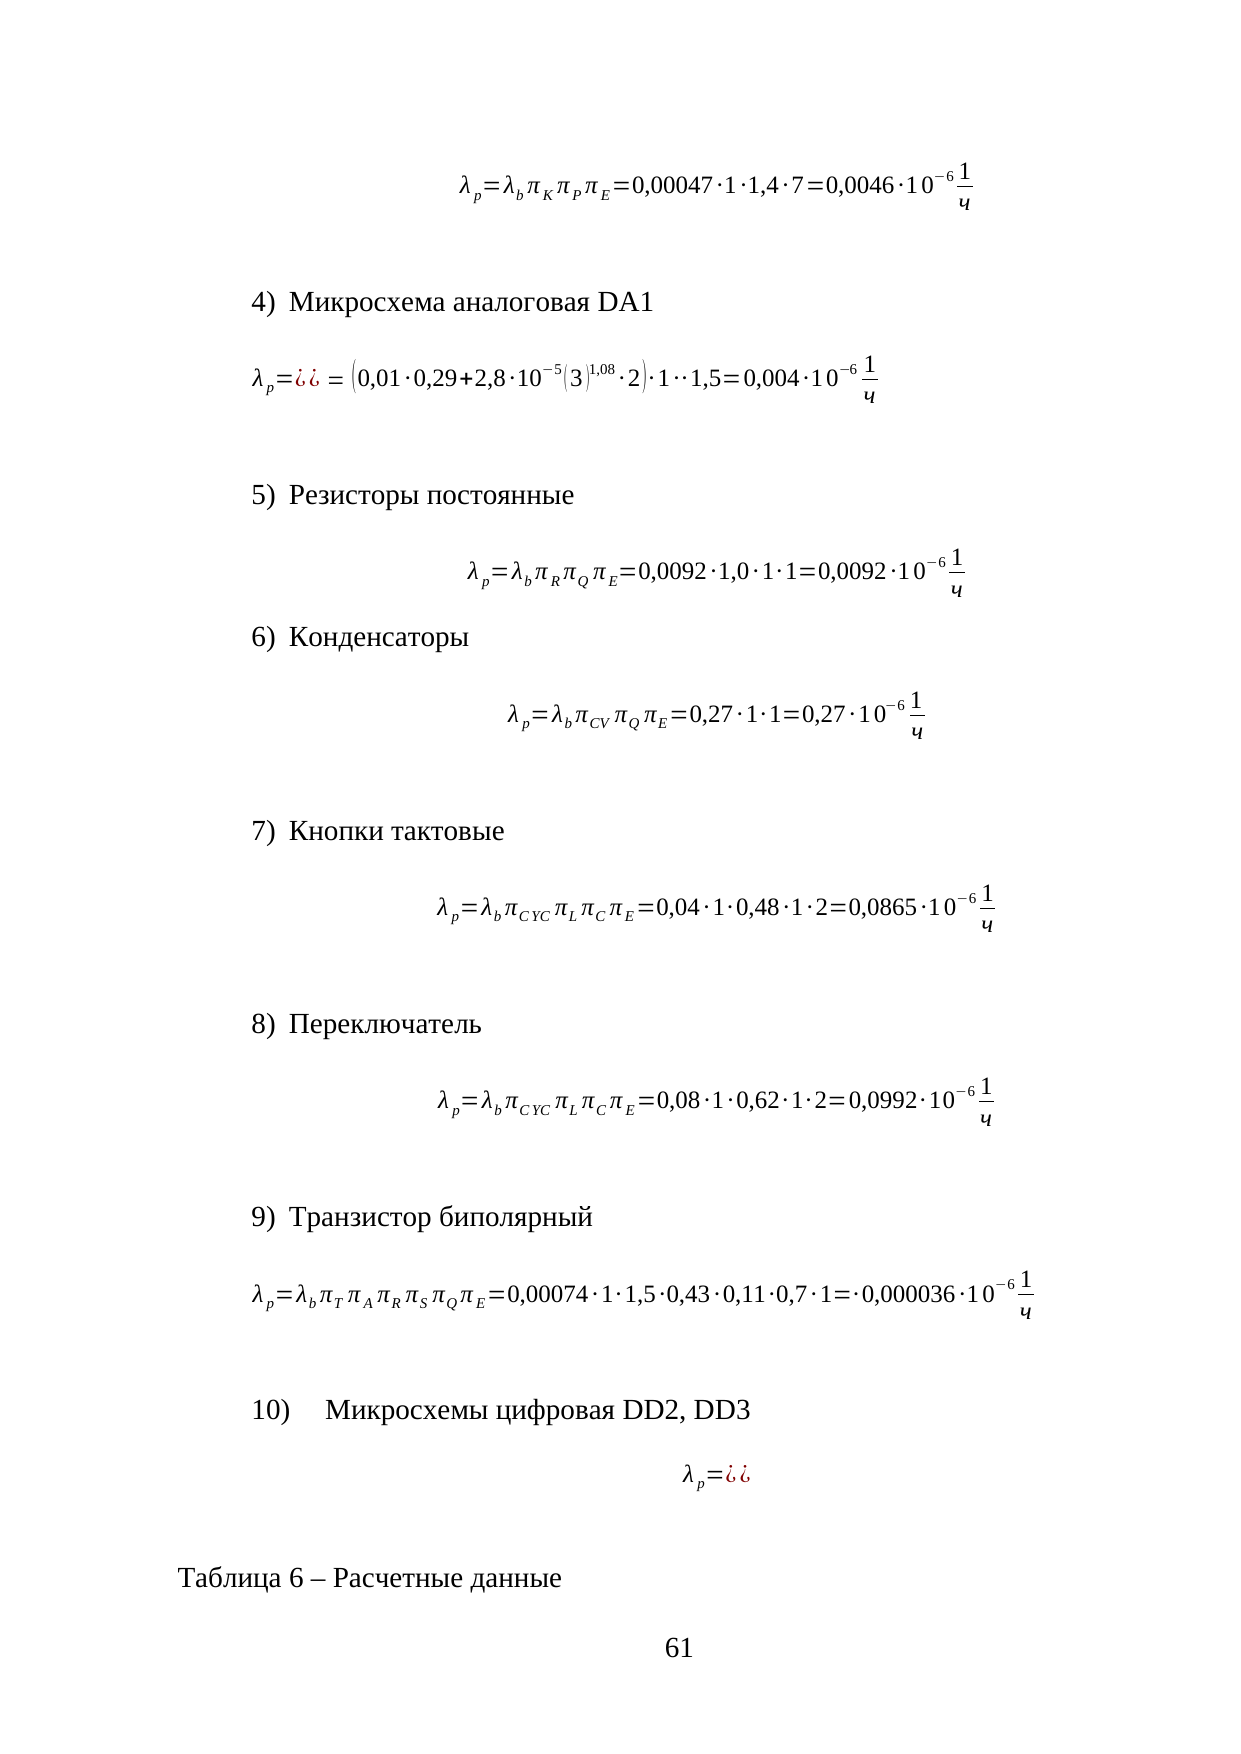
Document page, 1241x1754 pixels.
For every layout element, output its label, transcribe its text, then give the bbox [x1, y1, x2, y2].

text Таблица 6 – Расчетные данные [177, 1560, 1181, 1593]
list Резисторы постоянные [251, 477, 1181, 510]
list Транзистор биполярный [251, 1199, 1181, 1232]
list Микросхема аналоговая DA1 [251, 284, 1181, 317]
list Переключатель [251, 1006, 1181, 1039]
list Конденсаторы [251, 619, 1181, 653]
list Микросхемы цифровая DD2, DD3 [251, 1392, 1181, 1426]
text = [251, 351, 1181, 410]
list Кнопки тактовые [251, 813, 1181, 846]
